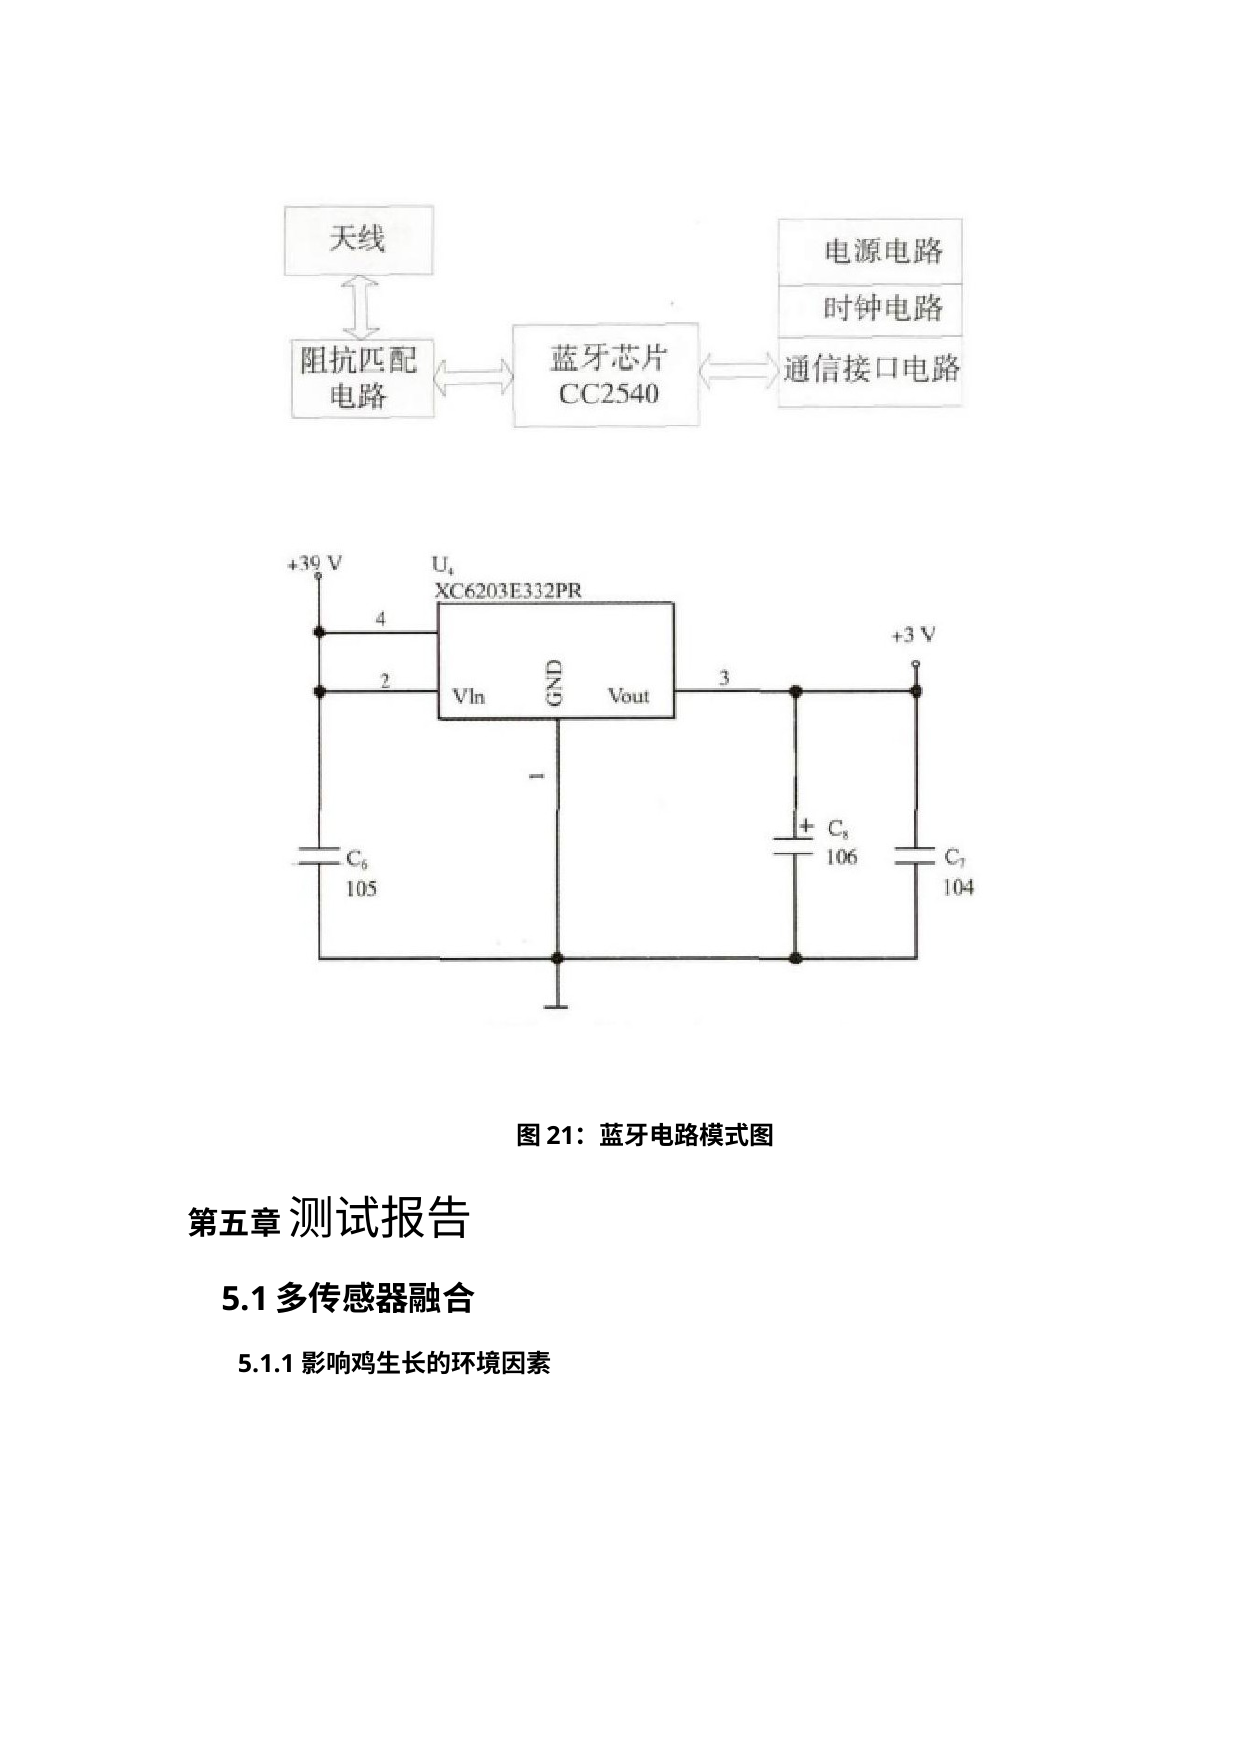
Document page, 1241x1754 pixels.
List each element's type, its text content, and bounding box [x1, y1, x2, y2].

text 第五章 测试报告 [187, 1166, 1053, 1264]
picture [187, 491, 1052, 1068]
text 5.1.1 影响鸡生长的环境因素 [187, 1329, 1053, 1394]
picture [187, 162, 1052, 487]
text 5.1多传感器融合 [187, 1264, 1053, 1329]
text 图21：蓝牙电路模式图 [187, 1101, 1053, 1166]
